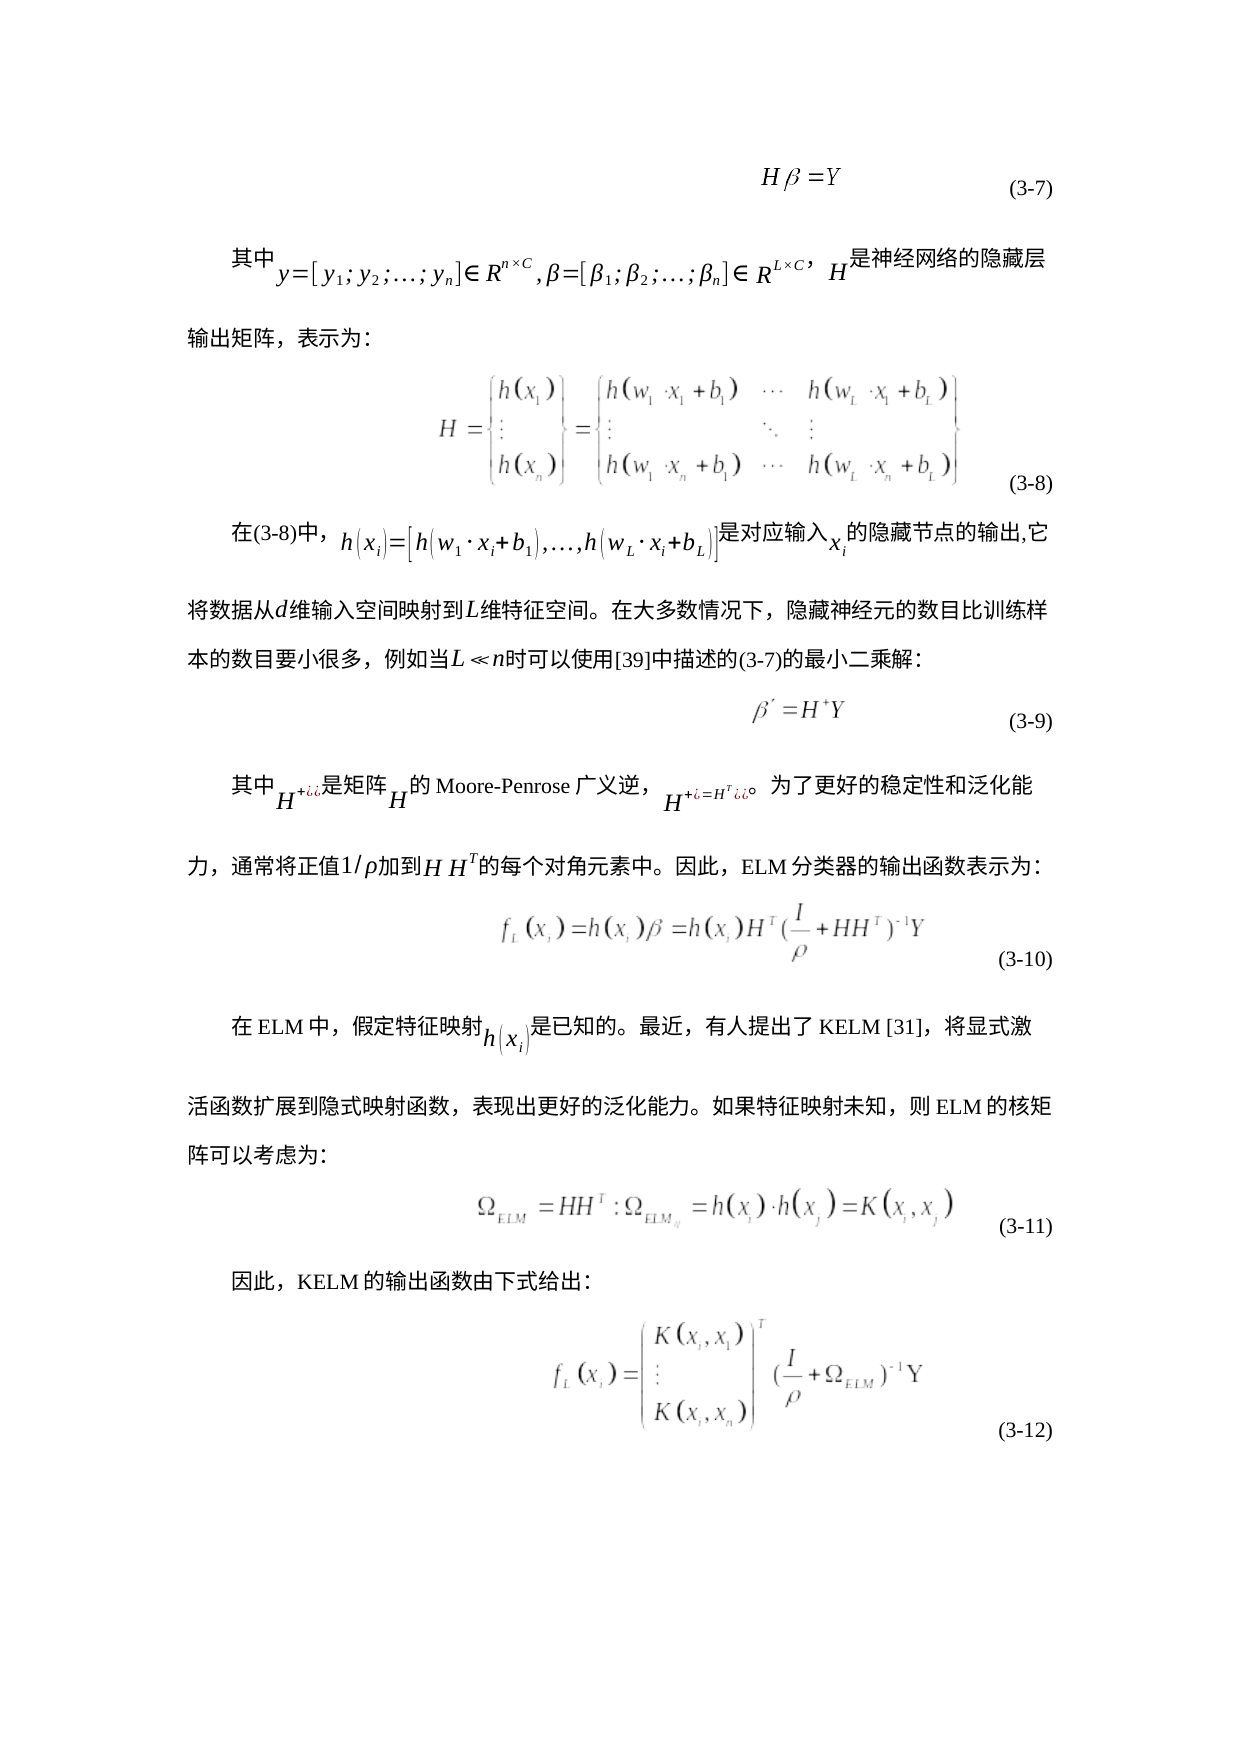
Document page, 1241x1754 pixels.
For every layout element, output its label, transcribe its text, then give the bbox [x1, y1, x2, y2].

text (3-10) [187, 897, 1053, 995]
text 因此，KELM的输出函数由下式给出： [187, 1263, 1053, 1296]
text (3-12) [187, 1312, 1053, 1474]
text 其中 ，是神经网络的隐藏层输出矩阵，表示为： [187, 239, 1053, 353]
text (3-9) [187, 690, 1053, 755]
text 在(3-8)中，是对应输入的隐藏节点的输出,它将数据从维输入空间映射到维特征空间。在大多数情况下，隐藏神经元的数目比训练样本的数目要小很多，例如当时可以使用[39]中描述的(3-7)的最小二乘解： [187, 512, 1053, 674]
text (3-11) [187, 1186, 1053, 1251]
text (3-8) [187, 369, 1053, 499]
text (3-7) [187, 162, 1053, 227]
text 其中是矩阵的Moore-Penrose广义逆，。为了更好的稳定性和泛化能力，通常将正值加到的每个对角元素中。因此，ELM分类器的输出函数表示为： [187, 768, 1053, 881]
text 在ELM中，假定特征映射是已知的。最近，有人提出了KELM [31]，将显式激活函数扩展到隐式映射函数，表现出更好的泛化能力。如果特征映射未知，则ELM的核矩阵可以考虑为： [187, 1007, 1053, 1170]
